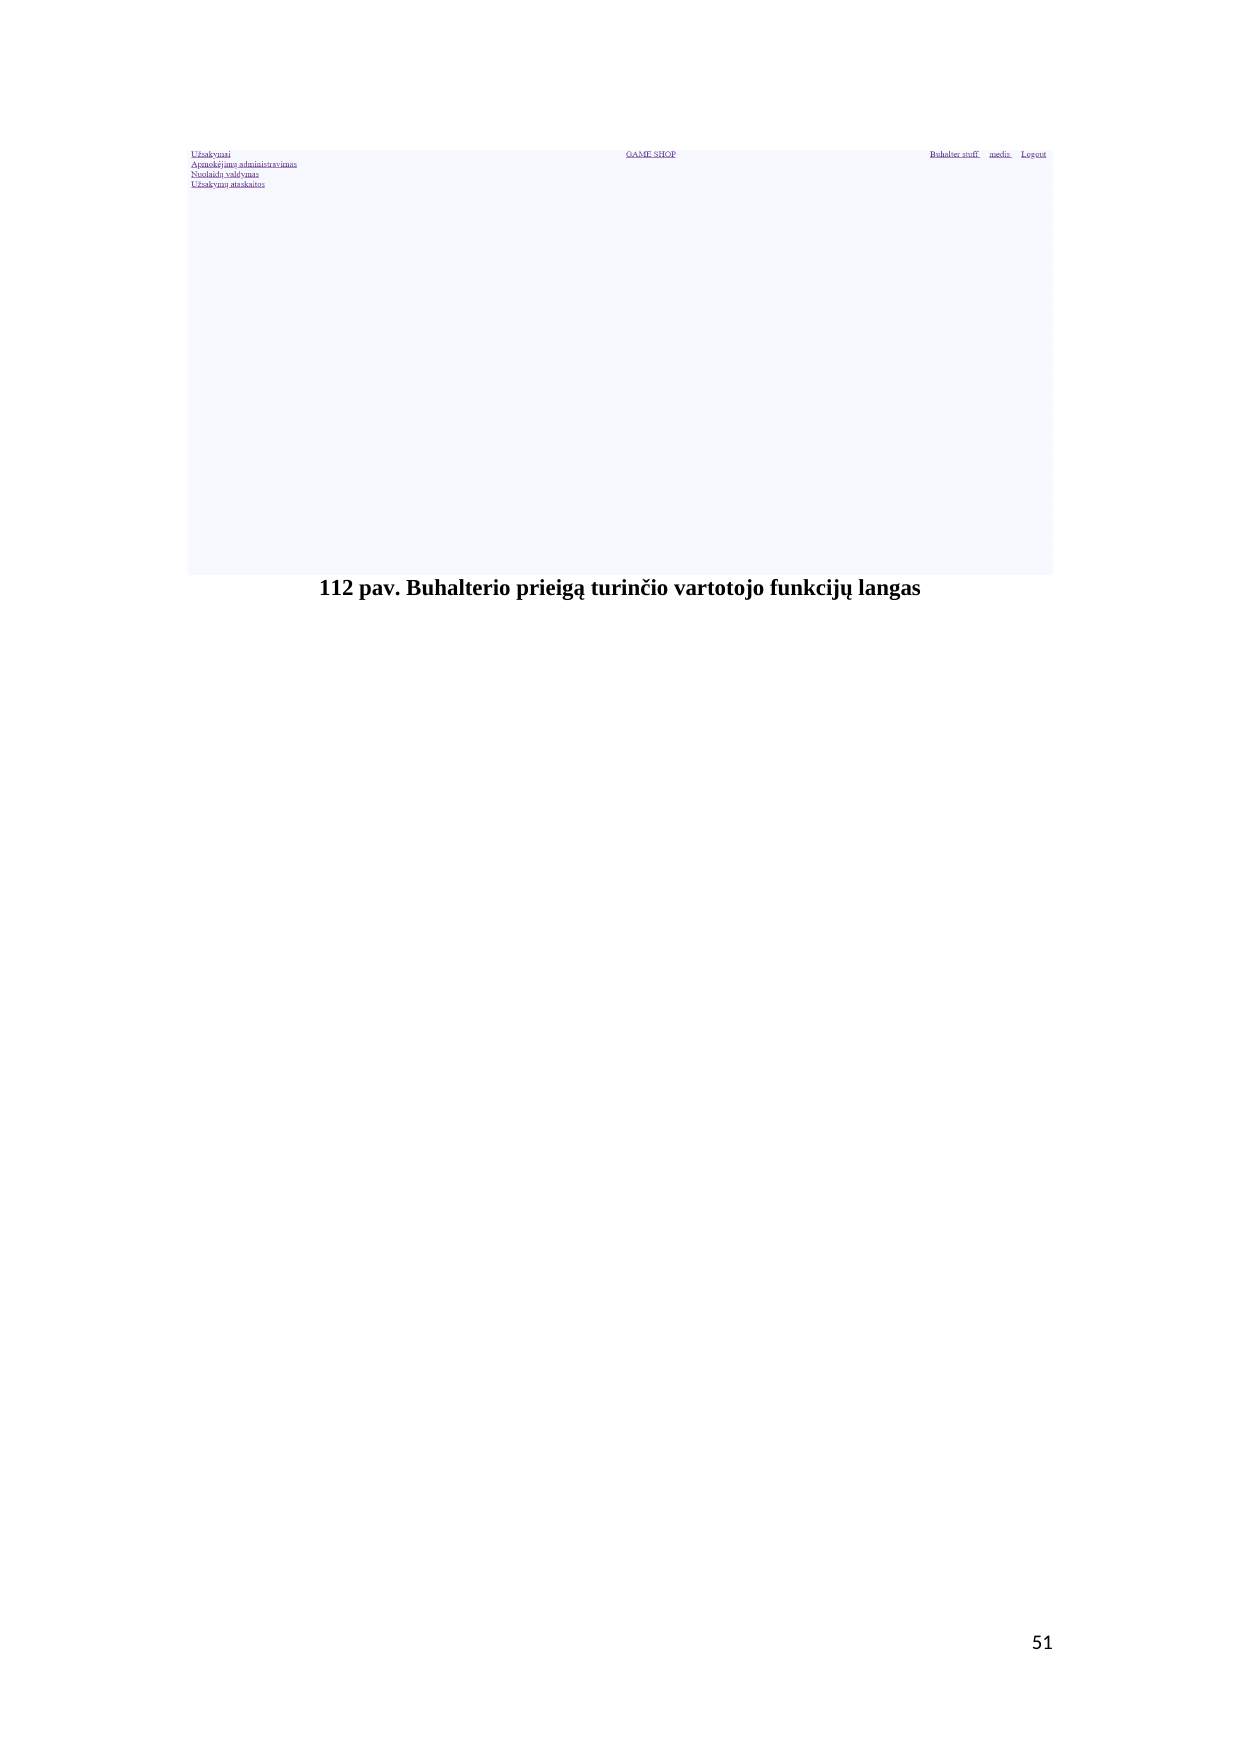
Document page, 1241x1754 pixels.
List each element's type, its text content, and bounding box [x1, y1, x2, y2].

text 112 pav. Buhalterio prieigą turinčio vartotojo funkcijų langas [187, 575, 1053, 601]
picture [187, 150, 1053, 575]
